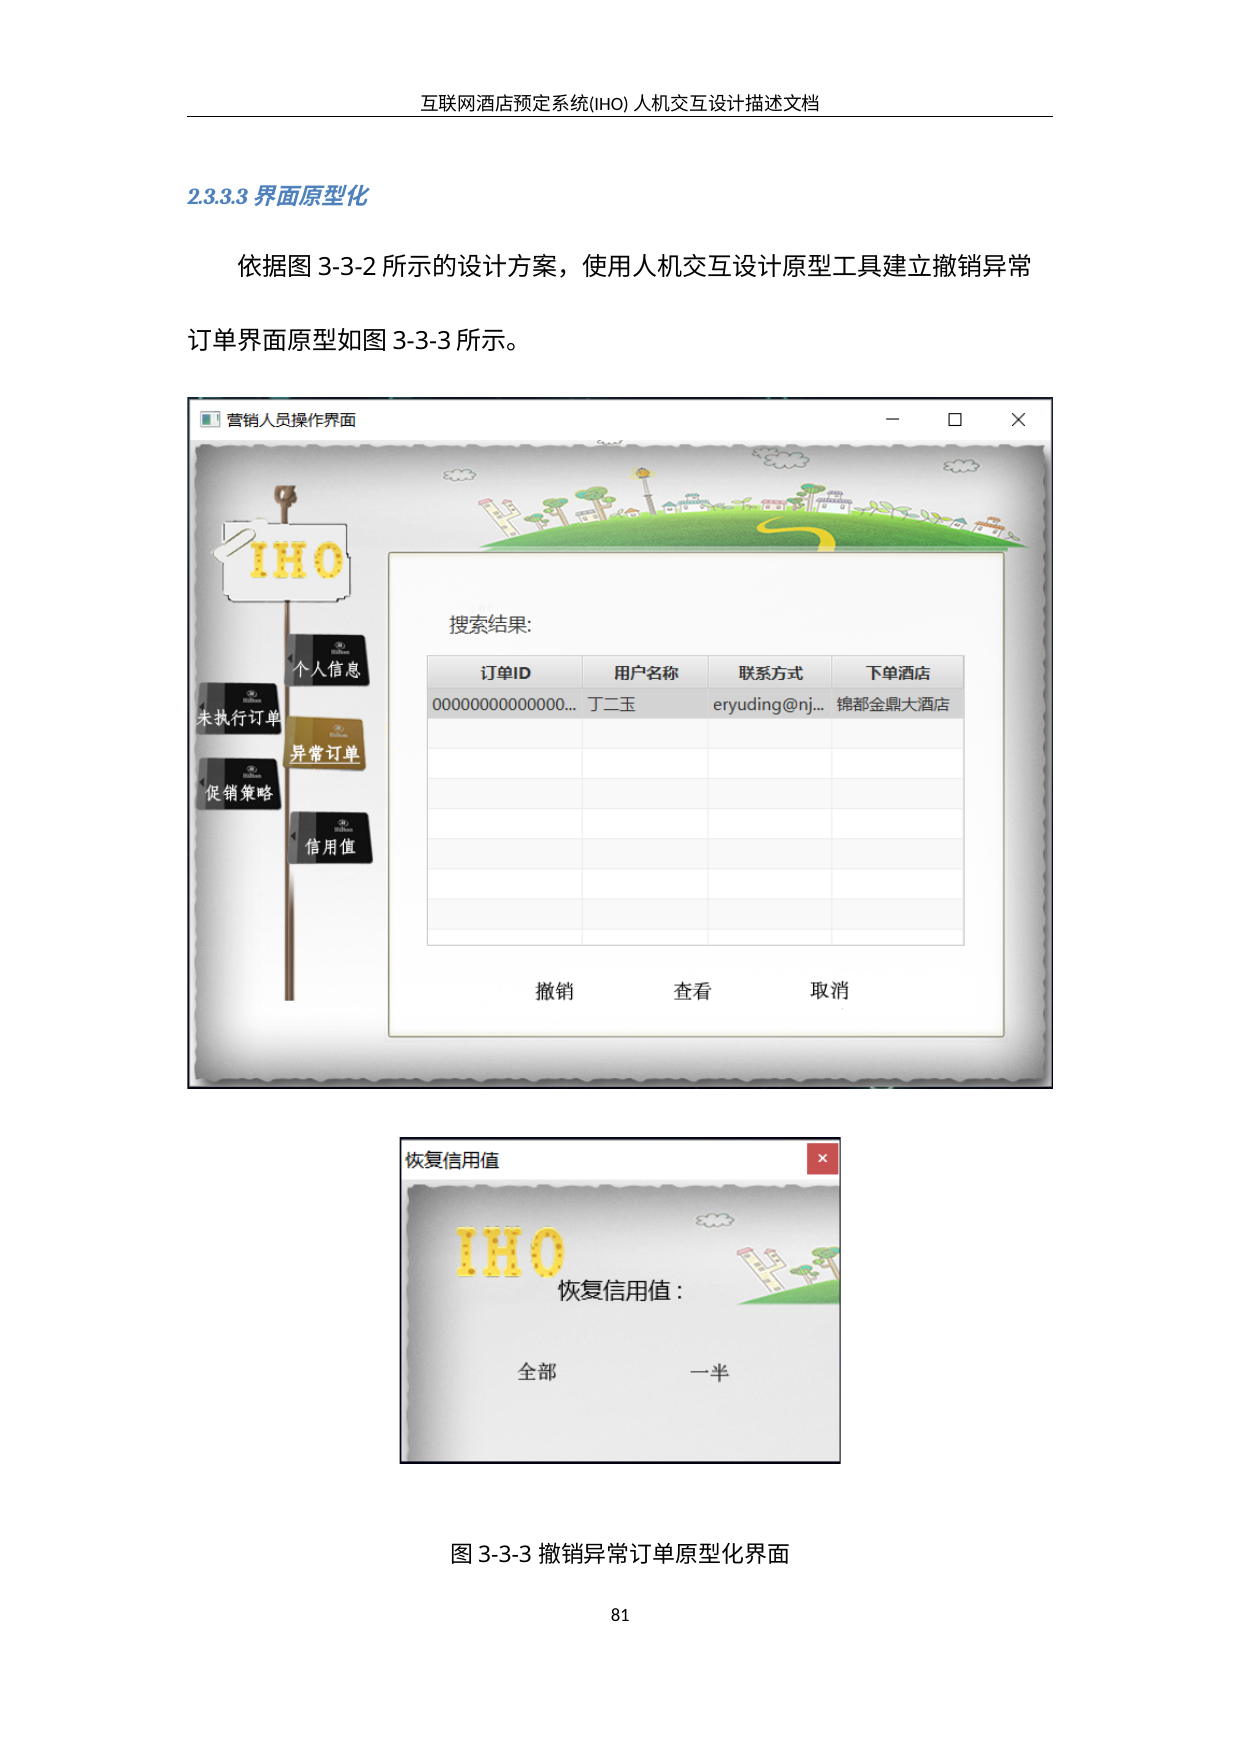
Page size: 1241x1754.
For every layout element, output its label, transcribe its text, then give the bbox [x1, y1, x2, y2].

text 依据图3-3-2所示的设计方案，使用人机交互设计原型工具建立撤销异常订单界面原型如图3-3-3所示。 [187, 232, 1053, 371]
picture [187, 397, 1053, 1089]
text 图3-3-3 撤销异常订单原型化界面 [187, 1520, 1053, 1585]
picture [399, 1137, 841, 1464]
subtitle 2.3.3.3 界面原型化 [187, 162, 1053, 227]
